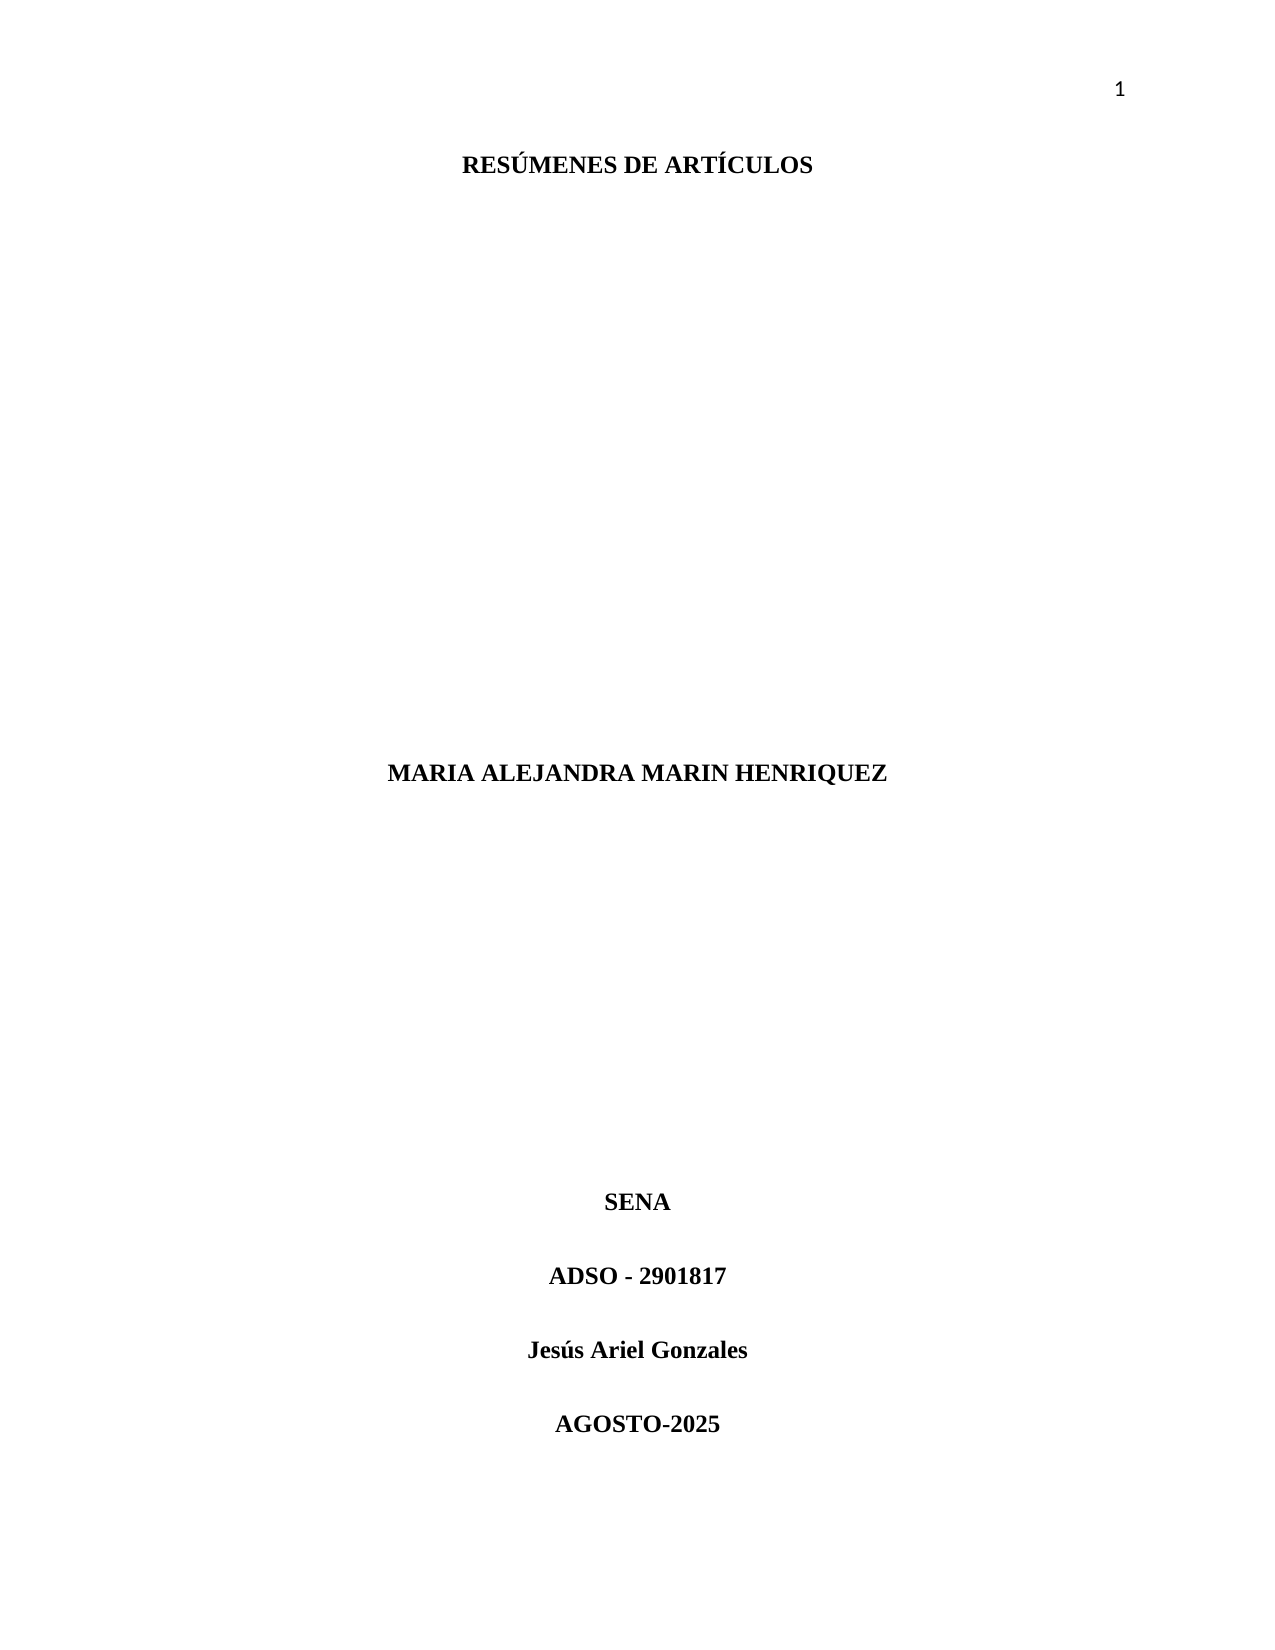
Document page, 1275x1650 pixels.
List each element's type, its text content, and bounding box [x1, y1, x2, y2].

text AGOSTO-2025 [150, 1409, 1125, 1438]
text Jesús Ariel Gonzales [150, 1335, 1125, 1364]
text ADSO - 2901817 [150, 1261, 1125, 1289]
text SENA [150, 1187, 1125, 1215]
text MARIA ALEJANDRA MARIN HENRIQUEZ [150, 758, 1125, 787]
text RESÚMENES DE ARTÍCULOS [150, 150, 1125, 179]
